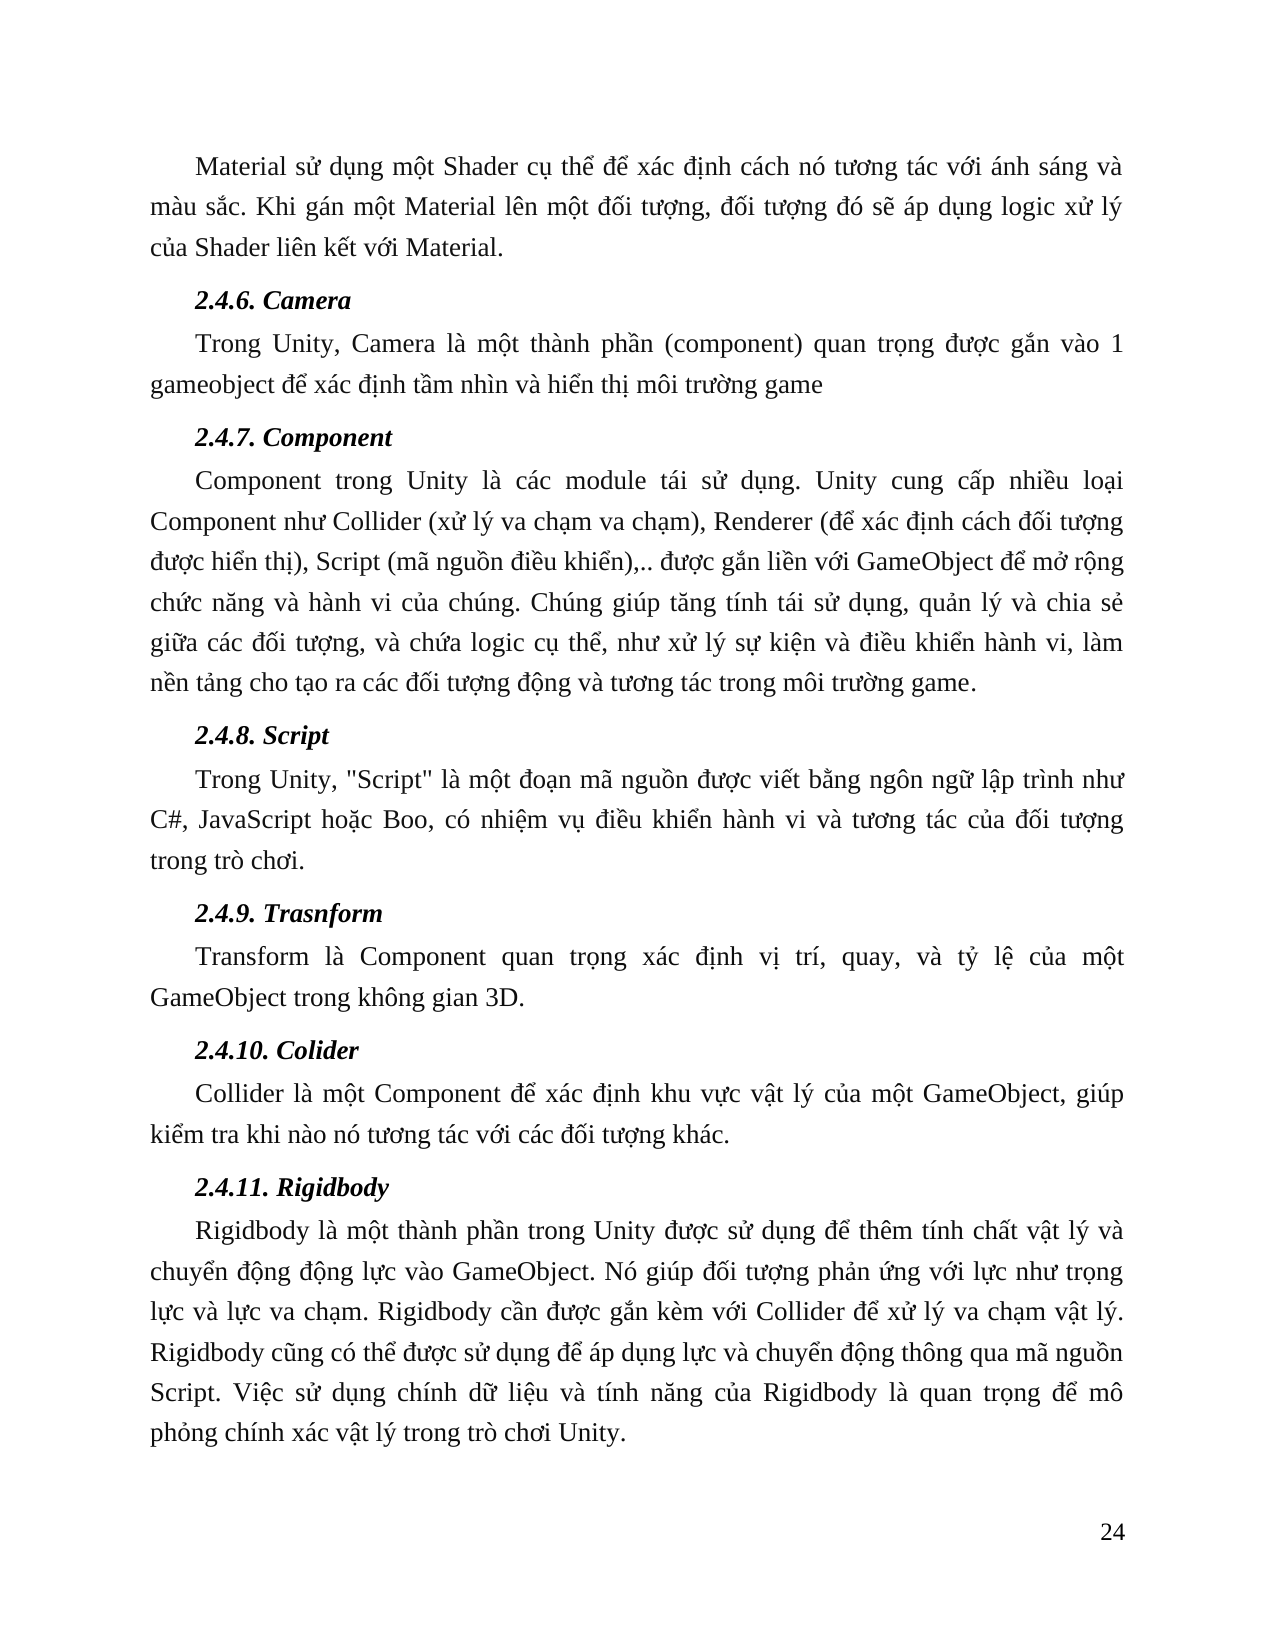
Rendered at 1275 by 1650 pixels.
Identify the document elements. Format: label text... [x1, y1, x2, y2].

subtitle 2.4.11. Rigidbody [150, 1171, 1125, 1202]
text Trong Unity, Camera là một thành phần (component) quan trọng được gắn vào 1 gameobject để xác định tầm nhìn và hiển thị môi trường game [150, 327, 1125, 399]
subtitle 2.4.8. Script [150, 719, 1125, 751]
text Transform là Component quan trọng xác định vị trí, quay, và tỷ lệ của một GameObject trong không gian 3D. [150, 940, 1125, 1012]
text Component trong Unity là các module tái sử dụng. Unity cung cấp nhiều loại Component như Collider (xử lý va chạm va chạm), Renderer (để xác định cách đối tượng được hiển thị), Script (mã nguồn điều khiển),.. được gắn liền với GameObject để mở rộng chức năng và hành vi của chúng. Chúng giúp tăng tính tái sử dụng, quản lý và chia sẻ giữa các đối tượng, và chứa logic cụ thể, như xử lý sự kiện và điều khiển hành vi, làm nền tảng cho tạo ra các đối tượng động và tương tác trong môi trường game. [150, 464, 1125, 698]
subtitle 2.4.10. Colider [150, 1034, 1125, 1065]
subtitle 2.4.9. Trasnform [150, 897, 1125, 928]
subtitle 2.4.6. Camera [150, 284, 1125, 315]
subtitle 2.4.7. Component [150, 421, 1125, 452]
text Rigidbody là một thành phần trong Unity được sử dụng để thêm tính chất vật lý và chuyển động động lực vào GameObject. Nó giúp đối tượng phản ứng với lực như trọng lực và lực va chạm. Rigidbody cần được gắn kèm với Collider để xử lý va chạm vật lý. Rigidbody cũng có thể được sử dụng để áp dụng lực và chuyển động thông qua mã nguồn Script. Việc sử dụng chính dữ liệu và tính năng của Rigidbody là quan trọng để mô phỏng chính xác vật lý trong trò chơi Unity. [150, 1214, 1125, 1448]
text Collider là một Component để xác định khu vực vật lý của một GameObject, giúp kiểm tra khi nào nó tương tác với các đối tượng khác. [150, 1077, 1125, 1149]
text Trong Unity, "Script" là một đoạn mã nguồn được viết bằng ngôn ngữ lập trình như C#, JavaScript hoặc Boo, có nhiệm vụ điều khiển hành vi và tương tác của đối tượng trong trò chơi. [150, 763, 1125, 875]
text Material sử dụng một Shader cụ thể để xác định cách nó tương tác với ánh sáng và màu sắc. Khi gán một Material lên một đối tượng, đối tượng đó sẽ áp dụng logic xử lý của Shader liên kết với Material. [150, 150, 1125, 262]
